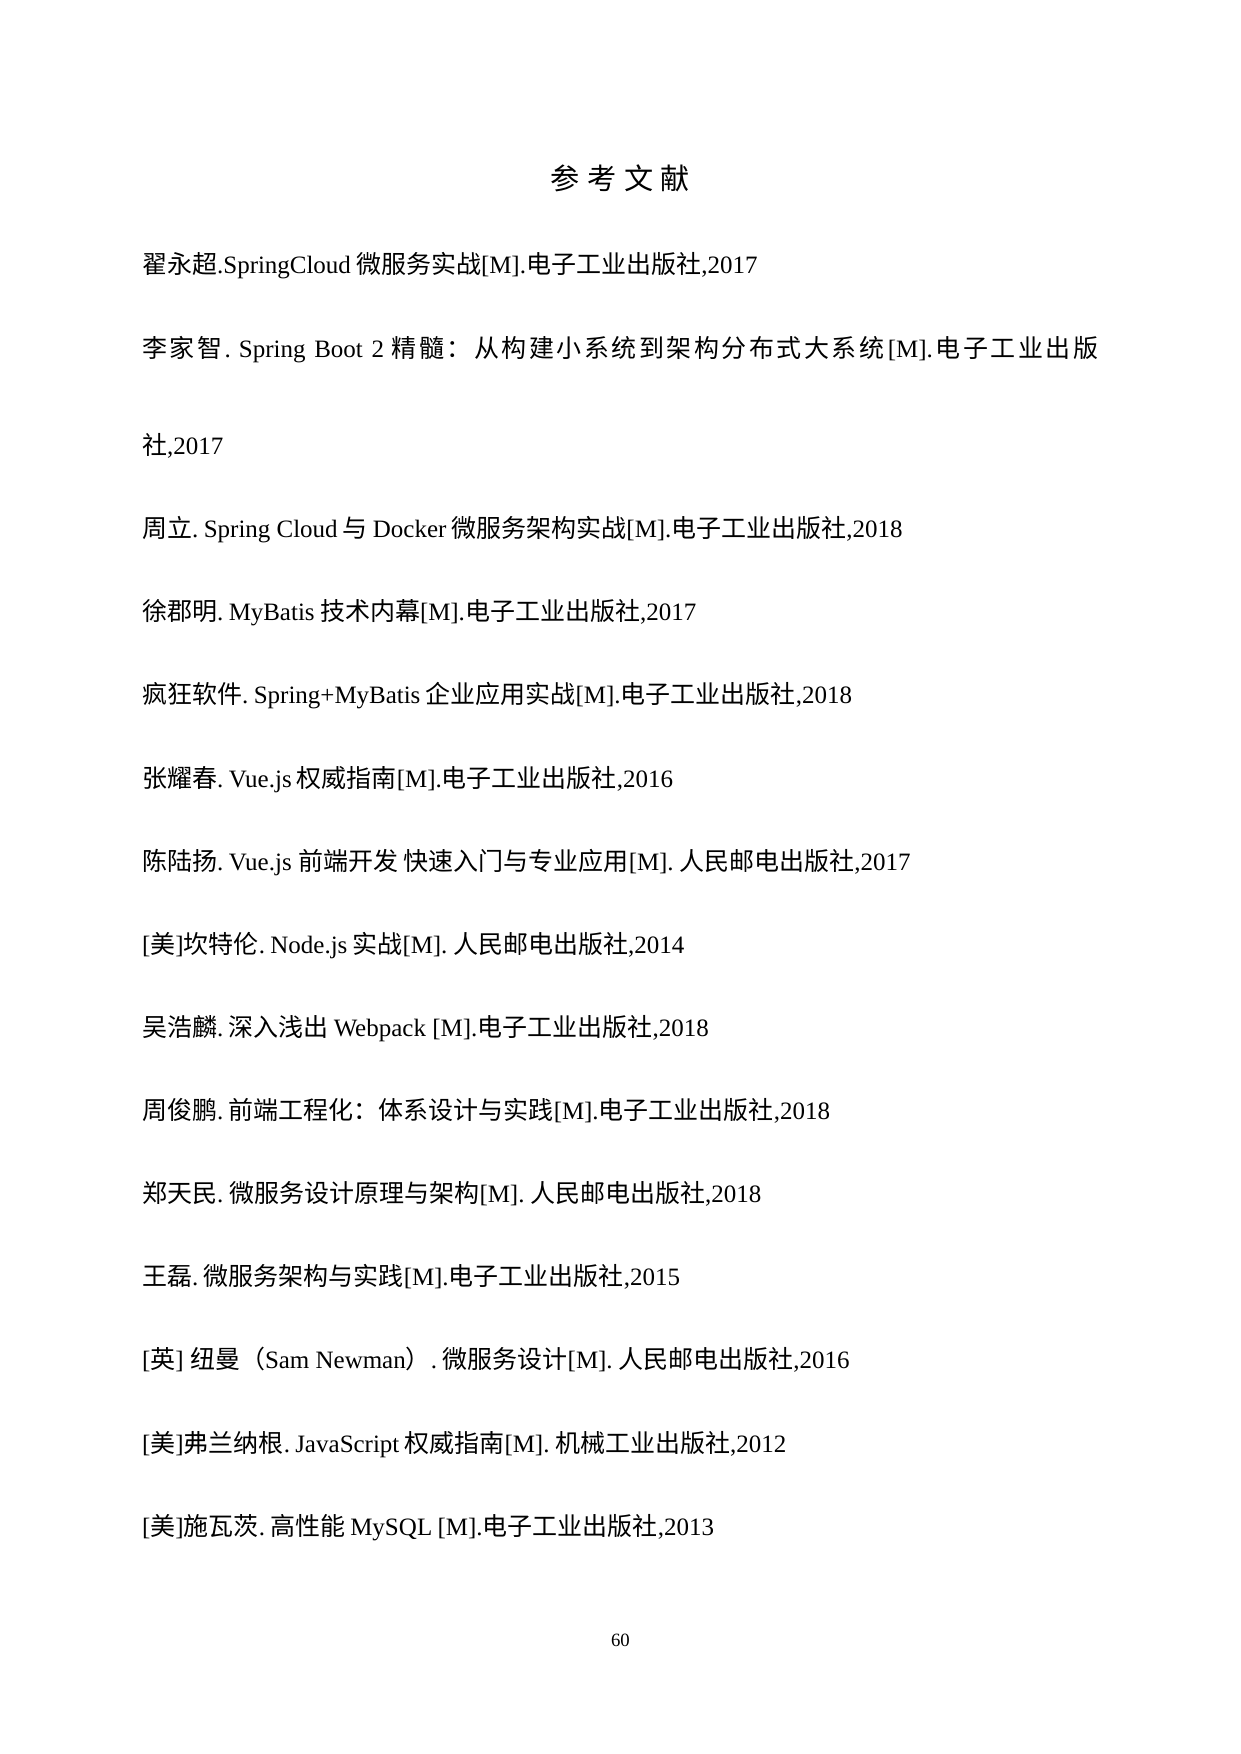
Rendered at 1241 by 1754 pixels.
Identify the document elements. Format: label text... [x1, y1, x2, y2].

subtitle 参 考 文 献 [142, 146, 1098, 211]
text 张耀春. Vue.js权威指南[M].电子工业出版社,2016 [142, 744, 1098, 809]
text 陈陆扬. Vue.js 前端开发 快速入门与专业应用[M]. 人民邮电出版社,2017 [142, 827, 1098, 892]
text [美]施瓦茨. 高性能MySQL [M].电子工业出版社,2013 [142, 1492, 1098, 1557]
text 周俊鹏. 前端工程化：体系设计与实践[M].电子工业出版社,2018 [142, 1076, 1098, 1141]
text 李家智. Spring Boot 2精髓：从构建小系统到架构分布式大系统[M].电子工业出版社,2017 [142, 314, 1098, 476]
text 郑天民. 微服务设计原理与架构[M]. 人民邮电出版社,2018 [142, 1159, 1098, 1224]
text 吴浩麟. 深入浅出Webpack [M].电子工业出版社,2018 [142, 993, 1098, 1058]
text [美]弗兰纳根. JavaScript权威指南[M]. 机械工业出版社,2012 [142, 1409, 1098, 1474]
text 周立. Spring Cloud与Docker微服务架构实战[M].电子工业出版社,2018 [142, 494, 1098, 559]
text [美]坎特伦. Node.js实战[M]. 人民邮电出版社,2014 [142, 910, 1098, 975]
text 徐郡明. MyBatis技术内幕[M].电子工业出版社,2017 [142, 577, 1098, 642]
text 疯狂软件. Spring+MyBatis企业应用实战[M].电子工业出版社,2018 [142, 661, 1098, 726]
text 翟永超.SpringCloud微服务实战[M].电子工业出版社,2017 [142, 231, 1098, 296]
text [英] 纽曼（Sam Newman）. 微服务设计[M]. 人民邮电出版社,2016 [142, 1326, 1098, 1391]
text 王磊. 微服务架构与实践[M].电子工业出版社,2015 [142, 1242, 1098, 1307]
